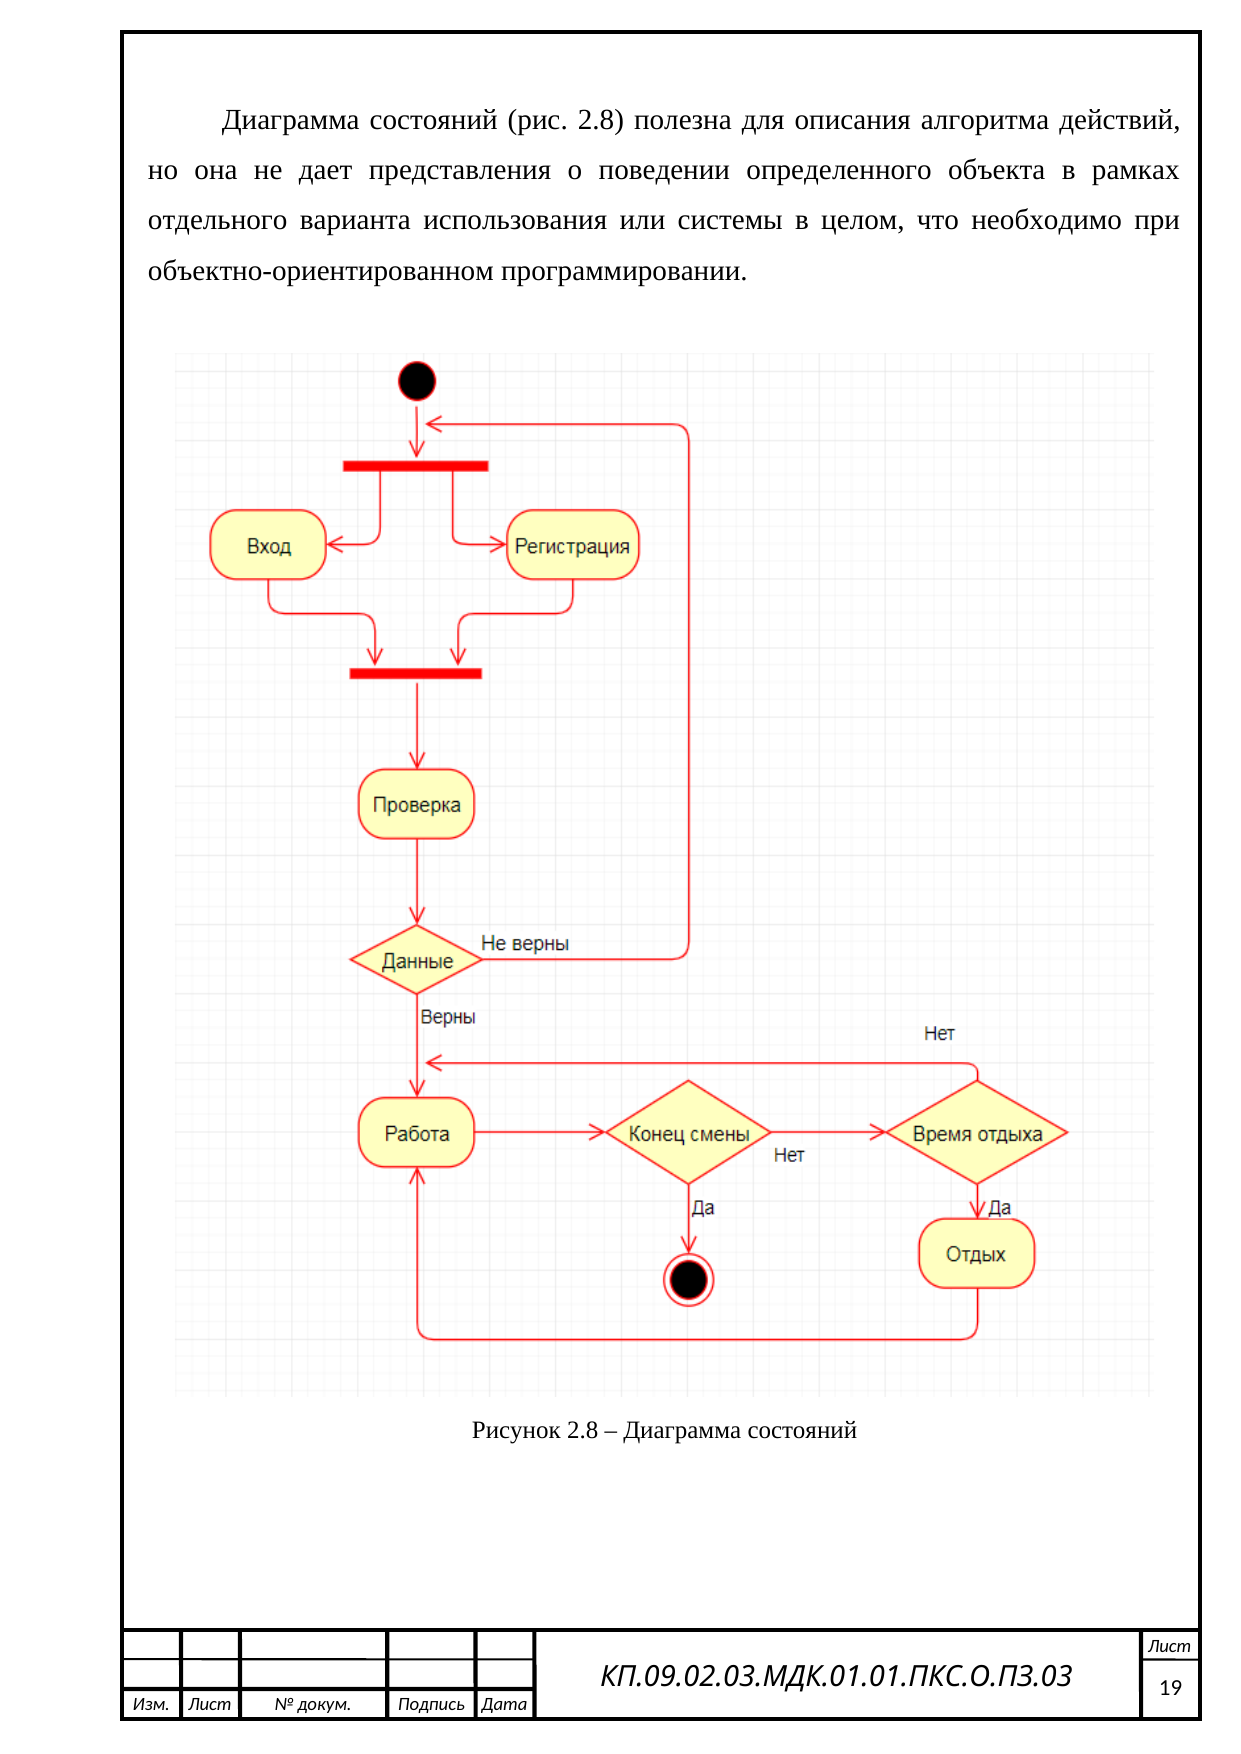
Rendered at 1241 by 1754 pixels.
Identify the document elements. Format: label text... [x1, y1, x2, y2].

list Рисунок 2.8 – Диаграмма состояний [148, 1415, 1181, 1444]
text Диаграмма состояний (рис. 2.8) полезна для описания алгоритма действий, но она не дает представления о поведении определенного объекта в рамках отдельного варианта использования или системы в целом, что необходимо при объектно-ориентированном программировании. [148, 102, 1181, 286]
picture [174, 353, 1155, 1397]
